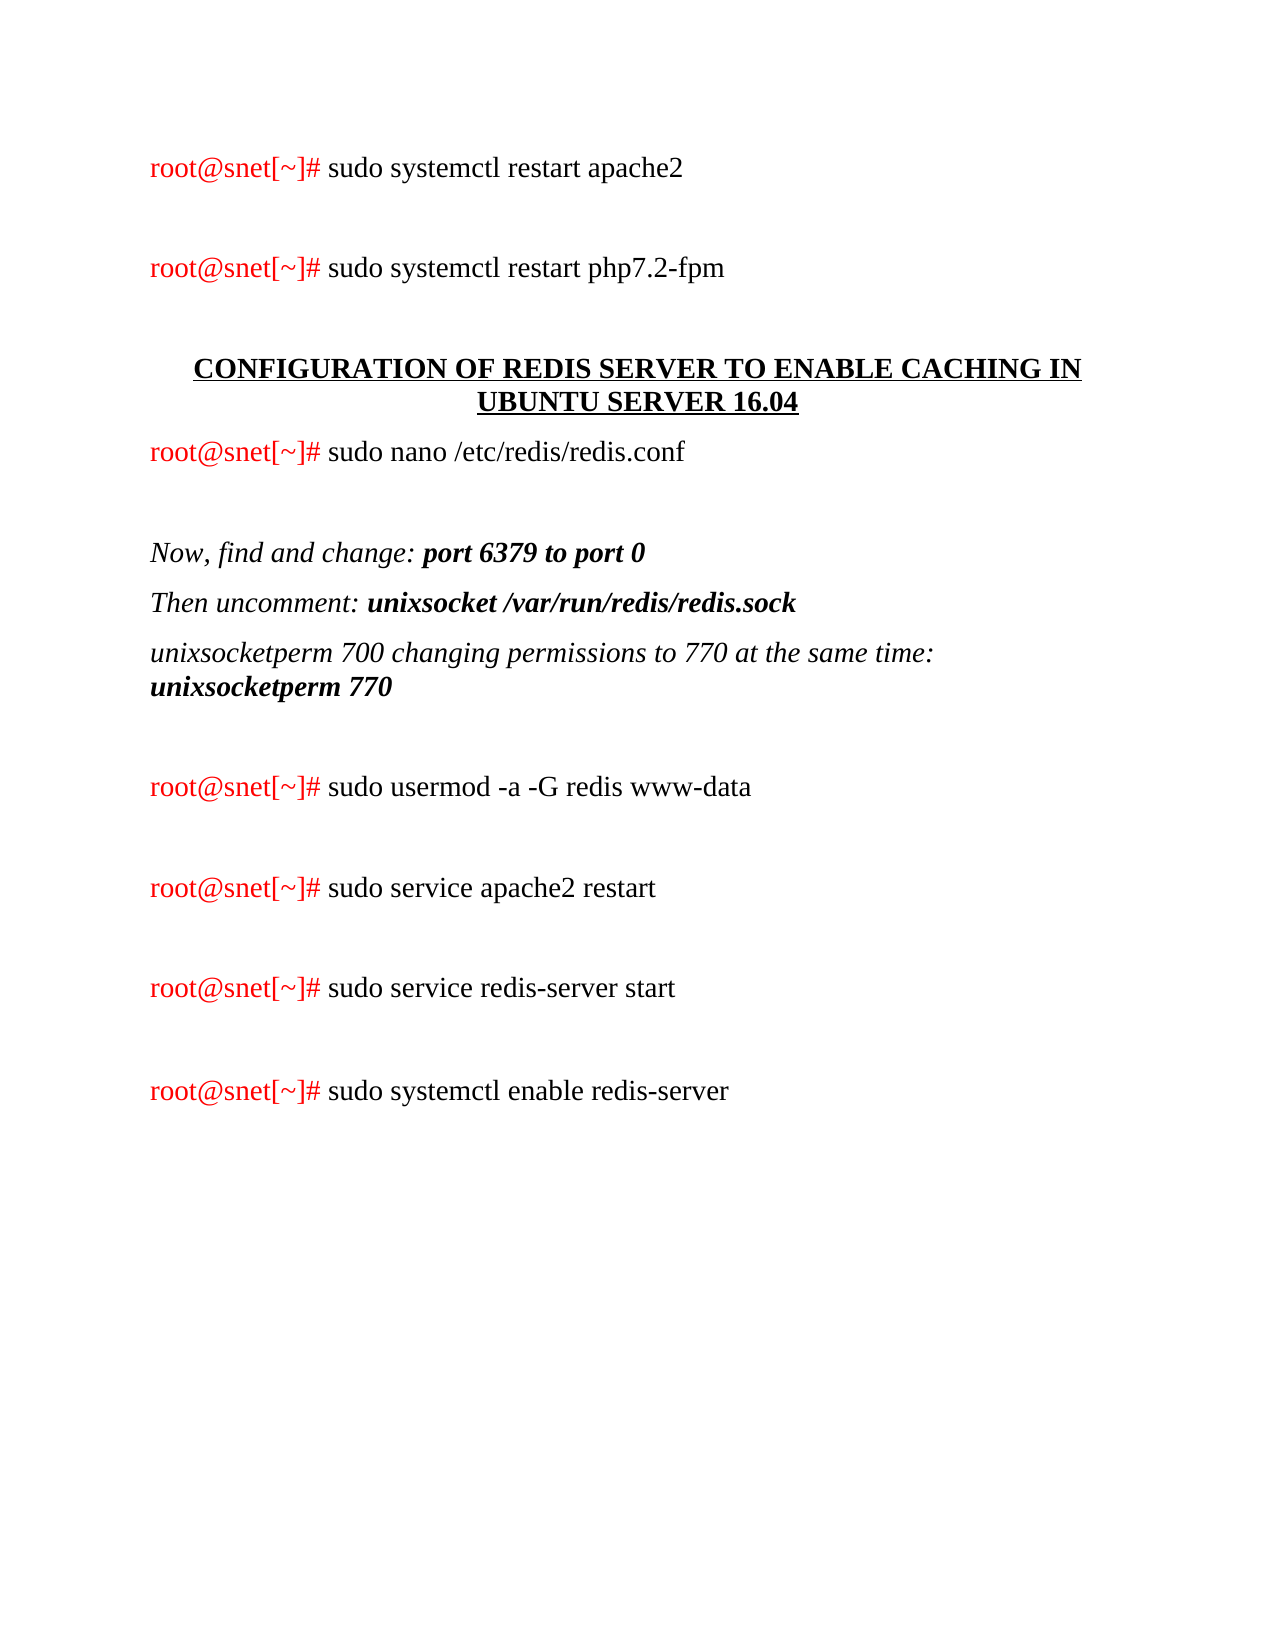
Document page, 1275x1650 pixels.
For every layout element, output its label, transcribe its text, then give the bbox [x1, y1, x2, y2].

text root@snet[~]# sudo systemctl restart php7.2-fpm [150, 250, 1125, 284]
text CONFIGURATION OF REDIS SERVER TO ENABLE CACHING IN UBUNTU SERVER 16.04 [150, 351, 1125, 418]
text Then uncomment: unixsocket /var/run/redis/redis.sock [150, 585, 1125, 619]
text unixsocketperm 700 changing permissions to 770 at the same time: unixsocketperm 770 [150, 635, 1125, 702]
text root@snet[~]# sudo usermod -a -G redis www-data [150, 769, 1125, 803]
text root@snet[~]# sudo systemctl enable redis-server [150, 1073, 1125, 1107]
text Now, find and change: port 6379 to port 0 [150, 535, 1125, 568]
text root@snet[~]# sudo systemctl restart apache2 [150, 150, 1125, 183]
text root@snet[~]# sudo nano /etc/redis/redis.conf [150, 434, 1125, 468]
text root@snet[~]# sudo service redis-server start [150, 970, 1125, 1004]
text root@snet[~]# sudo service apache2 restart [150, 870, 1125, 903]
